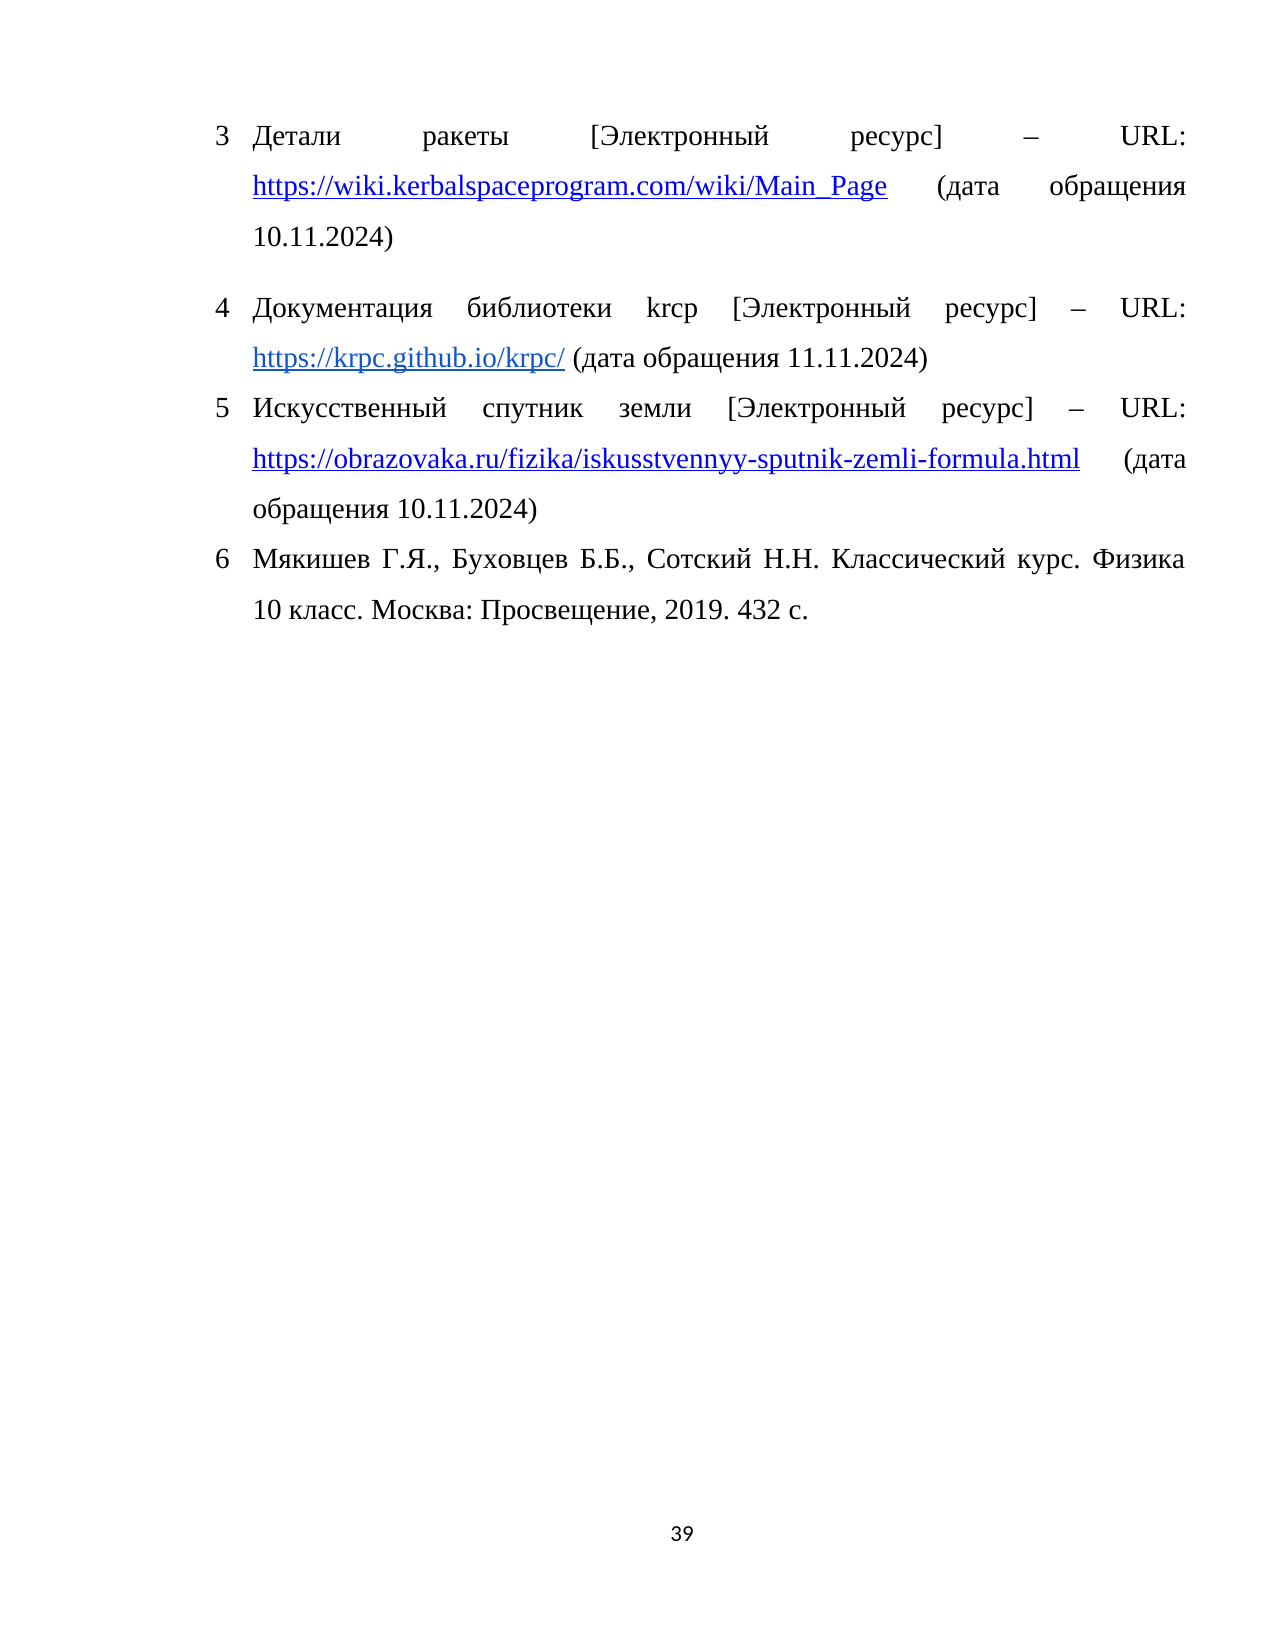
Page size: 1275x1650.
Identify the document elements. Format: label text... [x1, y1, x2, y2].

list Мякишев Г.Я., Буховцев Б.Б., Сотский Н.Н. Классический курс. Физика 10 класс. Москва: Просвещение, 2019. 432 с. [215, 541, 1186, 625]
list Документация библиотеки krcp [Электронный ресурс] – URL: https://krpc.github.io/krpc/ (дата обращения 11.11.2024) [215, 290, 1186, 374]
list Искусственный спутник земли [Электронный ресурс] – URL: https://obrazovaka.ru/fizika/iskusstvennyy-sputnik-zemli-formula.html (дата обращения 10.11.2024) [215, 391, 1186, 525]
list Детали ракеты [Электронный ресурс] – URL: https://wiki.kerbalspaceprogram.com/wiki/Main_Page (дата обращения 10.11.2024) [215, 118, 1186, 252]
